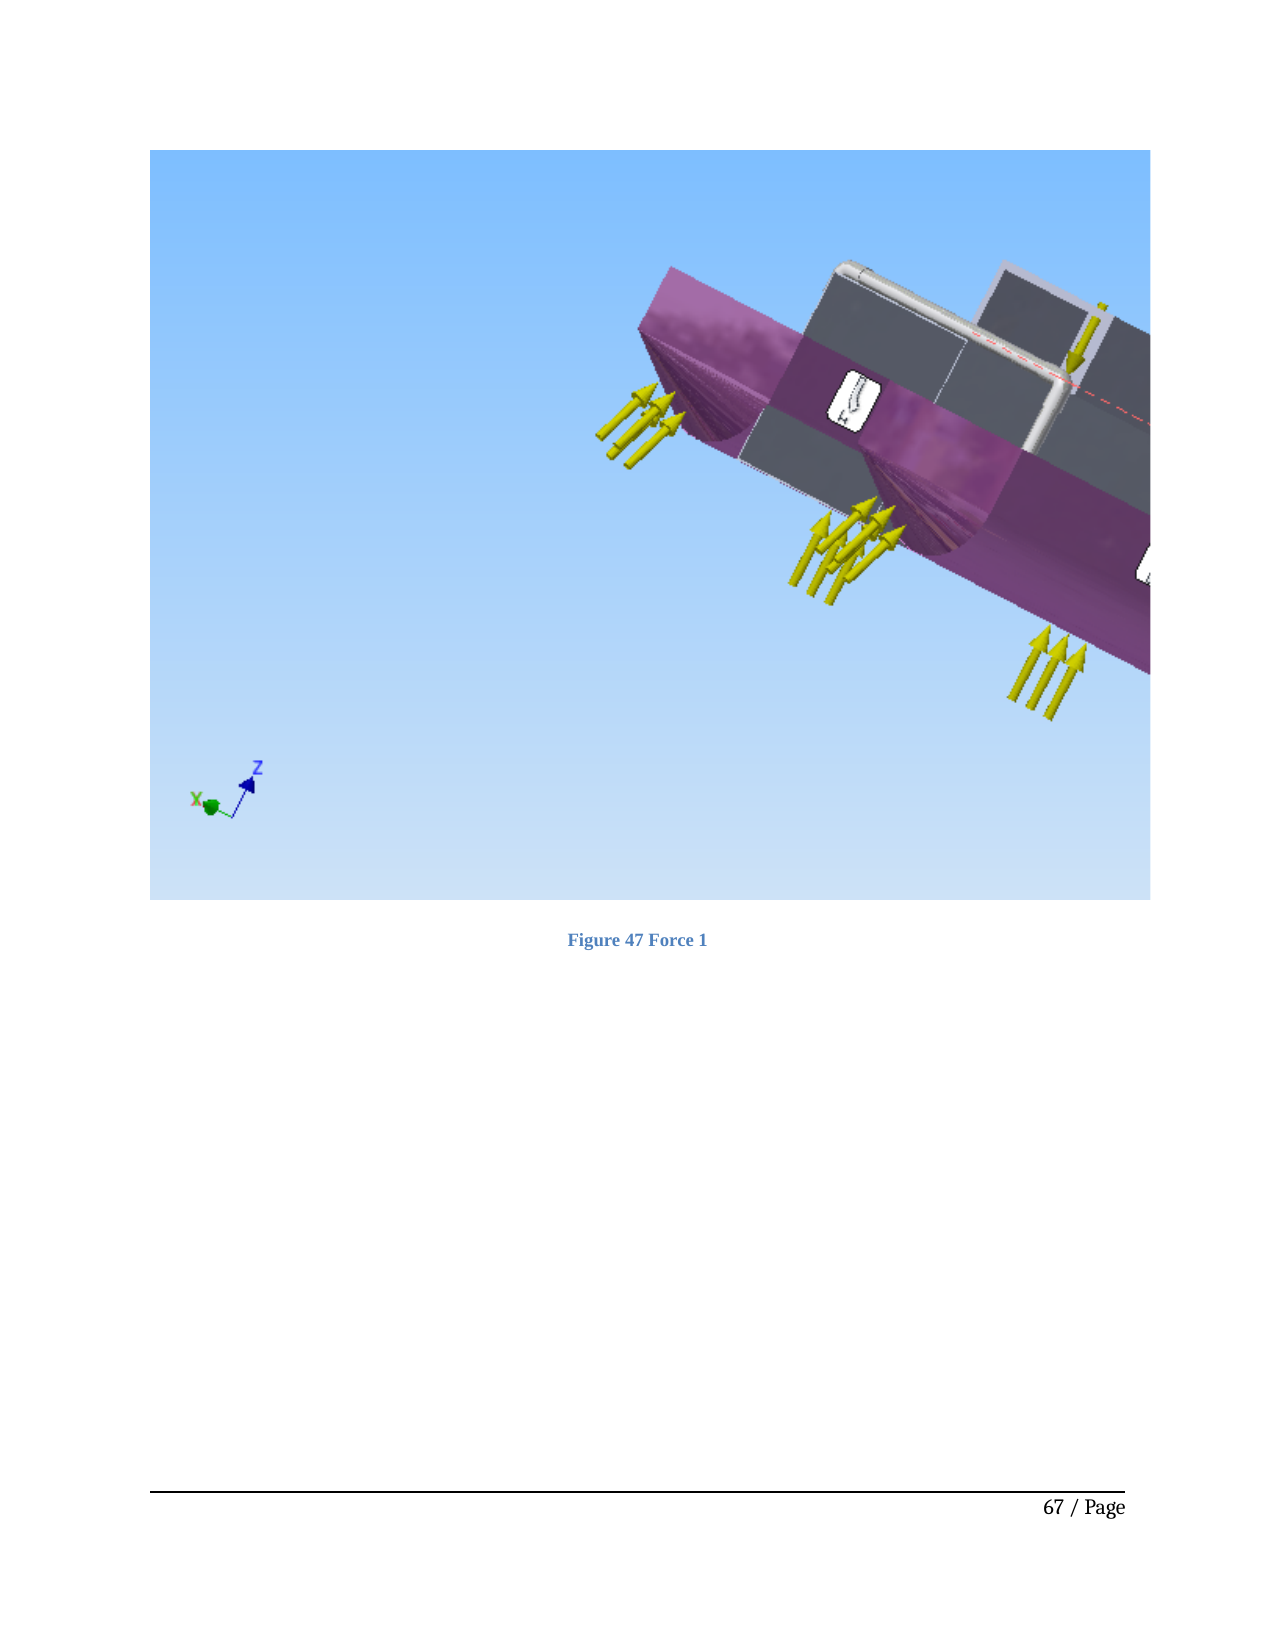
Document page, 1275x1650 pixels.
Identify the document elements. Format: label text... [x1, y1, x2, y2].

picture [150, 150, 1151, 900]
text Figure 47 Force 1 [150, 929, 1125, 951]
